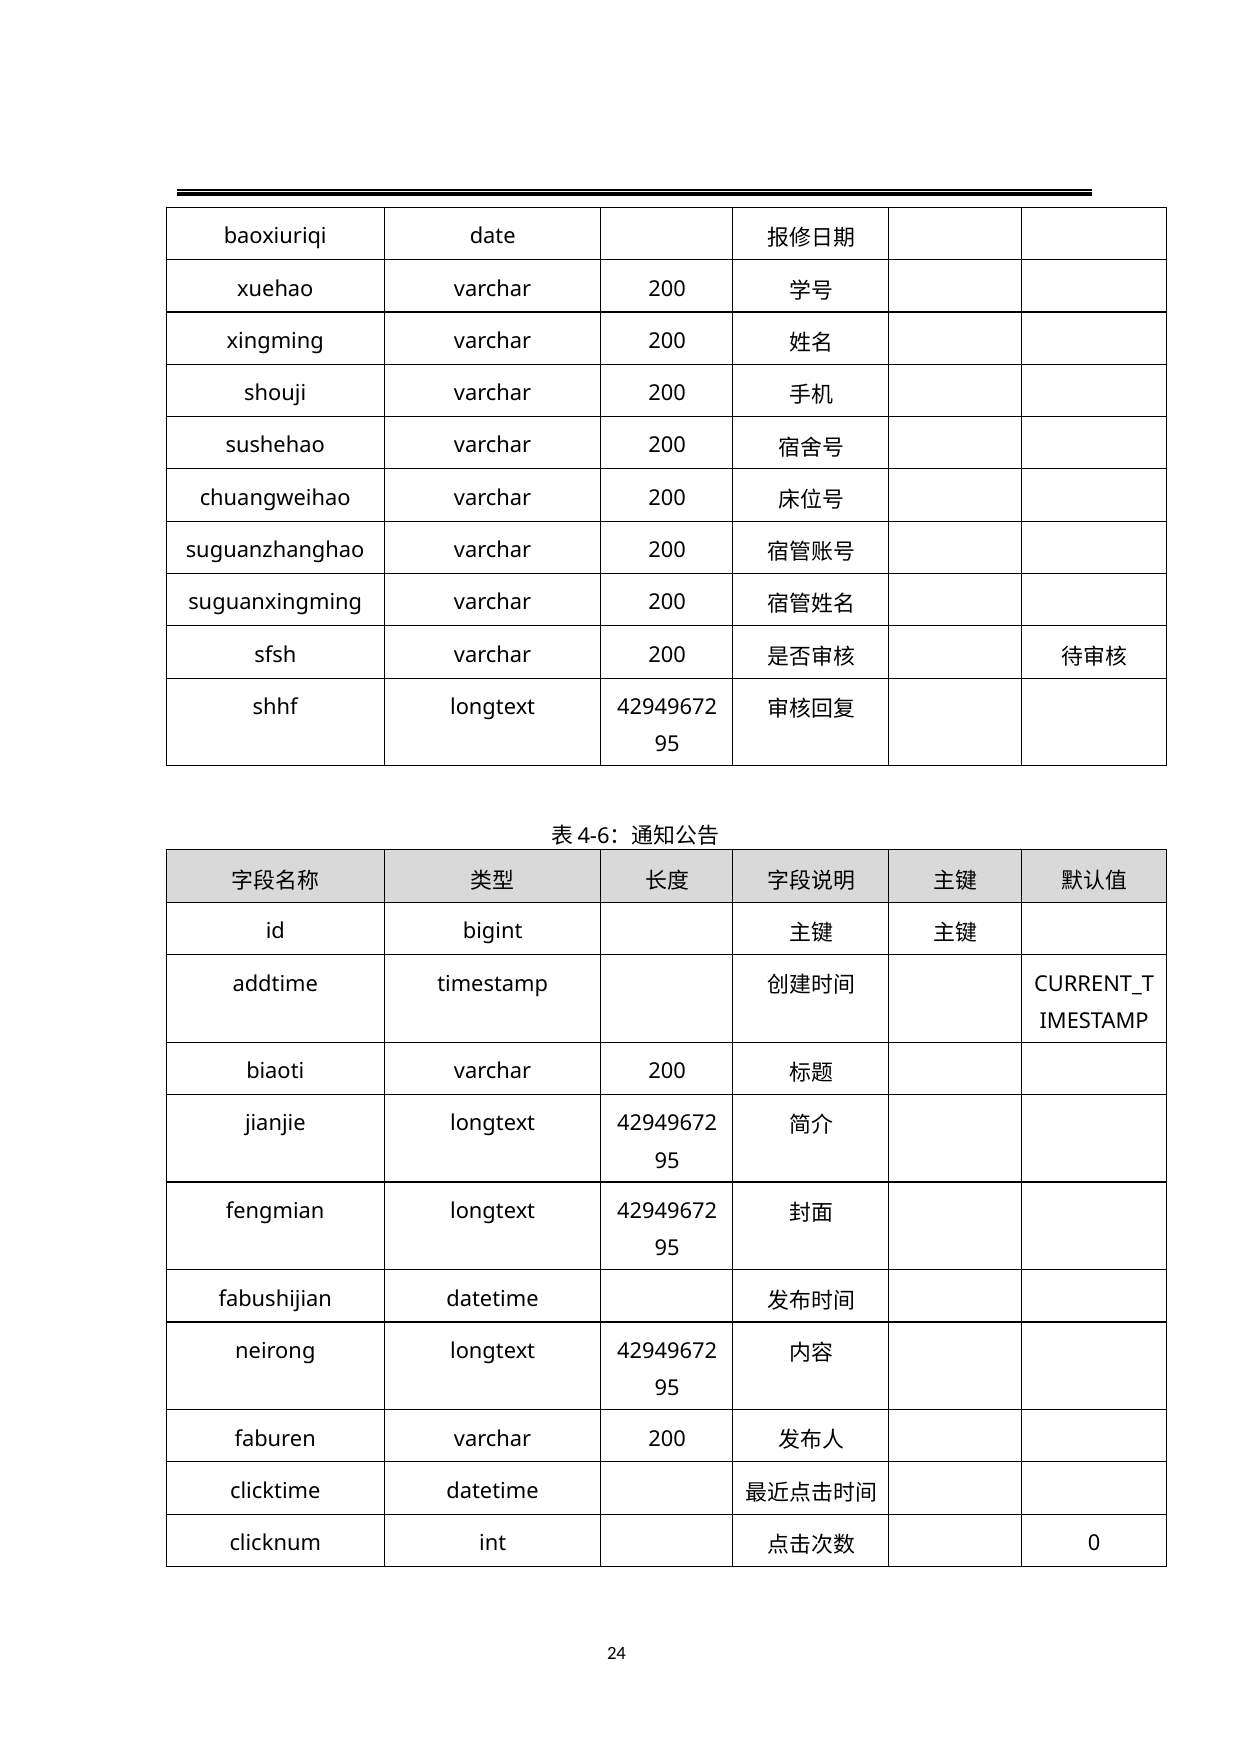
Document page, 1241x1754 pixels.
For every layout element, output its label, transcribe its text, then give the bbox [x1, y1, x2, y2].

table_cell 发布人 [733, 1410, 888, 1461]
table_cell longtext [385, 1323, 600, 1409]
table_cell 学号 [733, 260, 888, 311]
table_cell 手机 [733, 365, 888, 416]
table_cell baoxiuriqi [167, 208, 384, 259]
table_cell 宿管姓名 [733, 574, 888, 625]
table_cell [1022, 1462, 1166, 1513]
table_cell varchar [385, 1043, 600, 1094]
table_cell varchar [385, 522, 600, 573]
table_cell 200 [601, 260, 732, 311]
table_cell 200 [601, 626, 732, 677]
table_header 主键 [889, 850, 1021, 902]
table_header 字段名称 [167, 850, 384, 902]
table_cell 报修日期 [733, 208, 888, 259]
table_cell 宿舍号 [733, 417, 888, 468]
table_cell 200 [601, 574, 732, 625]
table_cell 200 [601, 313, 732, 364]
table_cell faburen [167, 1410, 384, 1461]
table_cell 封面 [733, 1183, 888, 1269]
table_cell 点击次数 [733, 1515, 888, 1566]
table_cell varchar [385, 417, 600, 468]
table_cell [889, 469, 1021, 521]
table_cell bigint [385, 903, 600, 954]
table_cell int [385, 1515, 600, 1566]
table_cell clicknum [167, 1515, 384, 1566]
table_cell [1022, 522, 1166, 573]
table_header 字段说明 [733, 850, 888, 902]
table_cell 200 [601, 417, 732, 468]
table_header 长度 [601, 850, 732, 902]
table_cell biaoti [167, 1043, 384, 1094]
table_header 默认值 [1022, 850, 1166, 902]
table_cell 待审核 [1022, 626, 1166, 677]
table_cell [889, 260, 1021, 311]
table_cell varchar [385, 626, 600, 677]
table_cell [889, 365, 1021, 416]
table_cell 200 [601, 1410, 732, 1461]
table_cell [889, 574, 1021, 625]
table_cell [889, 626, 1021, 677]
table_cell varchar [385, 1410, 600, 1461]
table_cell 200 [601, 522, 732, 573]
table_cell [601, 1462, 732, 1513]
table_cell varchar [385, 260, 600, 311]
table_cell [889, 1462, 1021, 1513]
table_cell 0 [1022, 1515, 1166, 1566]
table_cell 200 [601, 1043, 732, 1094]
table_cell datetime [385, 1462, 600, 1513]
table_cell [1022, 679, 1166, 765]
table_cell [889, 679, 1021, 765]
table_cell neirong [167, 1323, 384, 1409]
table_cell [889, 955, 1021, 1042]
table_cell timestamp [385, 955, 600, 1042]
table_cell [1022, 313, 1166, 364]
table_cell 4294967295 [601, 1323, 732, 1409]
table_cell CURRENT_TIMESTAMP [1022, 955, 1166, 1042]
table_cell longtext [385, 1183, 600, 1269]
table_cell fengmian [167, 1183, 384, 1269]
table_cell [1022, 574, 1166, 625]
table_cell [1022, 469, 1166, 521]
table_cell 是否审核 [733, 626, 888, 677]
table_cell [601, 1270, 732, 1321]
table_cell 内容 [733, 1323, 888, 1409]
table_cell [601, 208, 732, 259]
table_cell 床位号 [733, 469, 888, 521]
table_cell longtext [385, 679, 600, 765]
text 表4-6：通知公告 [177, 808, 1092, 849]
table_cell [601, 1515, 732, 1566]
table_cell [889, 522, 1021, 573]
table_cell longtext [385, 1095, 600, 1181]
table_cell [889, 1043, 1021, 1094]
table_cell [1022, 417, 1166, 468]
table_cell [889, 1515, 1021, 1566]
table_cell [1022, 1095, 1166, 1181]
table_cell 200 [601, 469, 732, 521]
table_cell [1022, 365, 1166, 416]
table_cell fabushijian [167, 1270, 384, 1321]
table_cell [1022, 1410, 1166, 1461]
table_cell 发布时间 [733, 1270, 888, 1321]
table_header 类型 [385, 850, 600, 902]
table_cell 4294967295 [601, 1183, 732, 1269]
table_cell 200 [601, 365, 732, 416]
table_cell varchar [385, 574, 600, 625]
table_cell 标题 [733, 1043, 888, 1094]
table_cell 4294967295 [601, 1095, 732, 1181]
table_cell 最近点击时间 [733, 1462, 888, 1513]
table_cell [601, 903, 732, 954]
table_cell suguanzhanghao [167, 522, 384, 573]
table_cell [889, 208, 1021, 259]
table_cell [1022, 1183, 1166, 1269]
table_cell [889, 1410, 1021, 1461]
table_cell chuangweihao [167, 469, 384, 521]
table_cell 创建时间 [733, 955, 888, 1042]
table_cell varchar [385, 469, 600, 521]
table_cell id [167, 903, 384, 954]
table_cell varchar [385, 313, 600, 364]
table_cell xuehao [167, 260, 384, 311]
table_cell [1022, 260, 1166, 311]
table_cell sushehao [167, 417, 384, 468]
table_cell addtime [167, 955, 384, 1042]
table_cell [889, 417, 1021, 468]
table_cell 宿管账号 [733, 522, 888, 573]
table_cell [889, 1095, 1021, 1181]
table_cell date [385, 208, 600, 259]
table_cell jianjie [167, 1095, 384, 1181]
table_cell 姓名 [733, 313, 888, 364]
table_cell suguanxingming [167, 574, 384, 625]
table_cell 主键 [733, 903, 888, 954]
table_cell xingming [167, 313, 384, 364]
table_cell [889, 1270, 1021, 1321]
table_cell clicktime [167, 1462, 384, 1513]
table_cell shouji [167, 365, 384, 416]
table_cell [889, 313, 1021, 364]
table_cell [1022, 1323, 1166, 1409]
table_cell 4294967295 [601, 679, 732, 765]
table_cell [889, 1323, 1021, 1409]
table_cell sfsh [167, 626, 384, 677]
table_cell 审核回复 [733, 679, 888, 765]
table_cell [1022, 903, 1166, 954]
table_cell shhf [167, 679, 384, 765]
table_cell [1022, 208, 1166, 259]
table_cell datetime [385, 1270, 600, 1321]
table_cell [601, 955, 732, 1042]
table_cell [1022, 1043, 1166, 1094]
table_cell [1022, 1270, 1166, 1321]
table_cell 主键 [889, 903, 1021, 954]
table_cell varchar [385, 365, 600, 416]
table_cell [889, 1183, 1021, 1269]
table_cell 简介 [733, 1095, 888, 1181]
